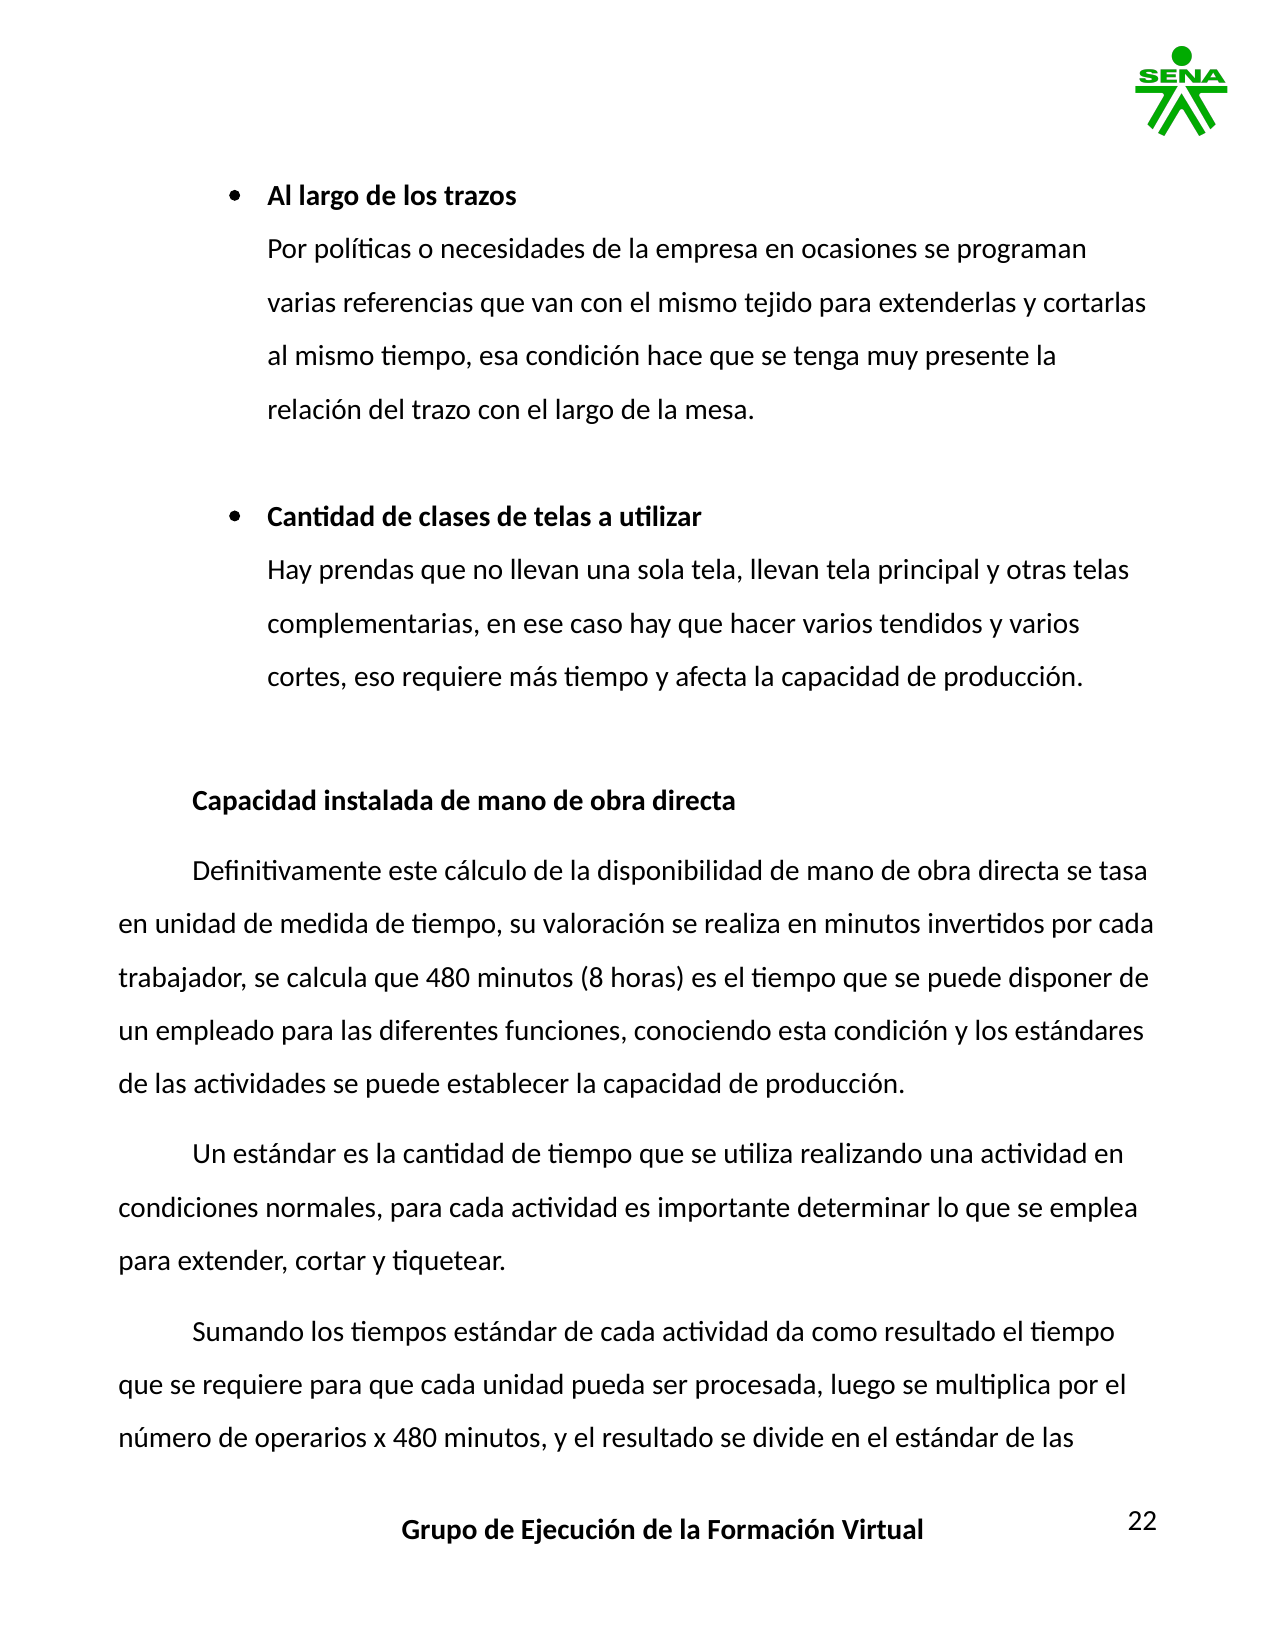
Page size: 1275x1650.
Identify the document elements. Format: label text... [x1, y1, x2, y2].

list Cantidad de clases de telas a utilizar [229, 498, 1157, 533]
text Definitivamente este cálculo de la disponibilidad de mano de obra directa se tasa en unidad de medida de tiempo, su valoración se realiza en minutos invertidos por cada trabajador, se calcula que 480 minutos (8 horas) es el tiempo que se puede disponer de un empleado para las diferentes funciones, conociendo esta condición y los estándares de las actividades se puede establecer la capacidad de producción. [118, 852, 1157, 1101]
list Por políticas o necesidades de la empresa en ocasiones se programan varias referencias que van con el mismo tejido para extenderlas y cortarlas al mismo tiempo, esa condición hace que se tenga muy presente la relación del trazo con el largo de la mesa. [267, 231, 1157, 427]
list Al largo de los trazos [229, 177, 1157, 213]
list Hay prendas que no llevan una sola tela, llevan tela principal y otras telas complementarias, en ese caso hay que hacer varios tendidos y varios cortes, eso requiere más tiempo y afecta la capacidad de producción. [267, 551, 1157, 694]
picture [1135, 46, 1228, 136]
text Capacidad instalada de mano de obra directa [118, 782, 1157, 817]
text Un estándar es la cantidad de tiempo que se utiliza realizando una actividad en condiciones normales, para cada actividad es importante determinar lo que se emplea para extender, cortar y tiquetear. [118, 1136, 1157, 1278]
